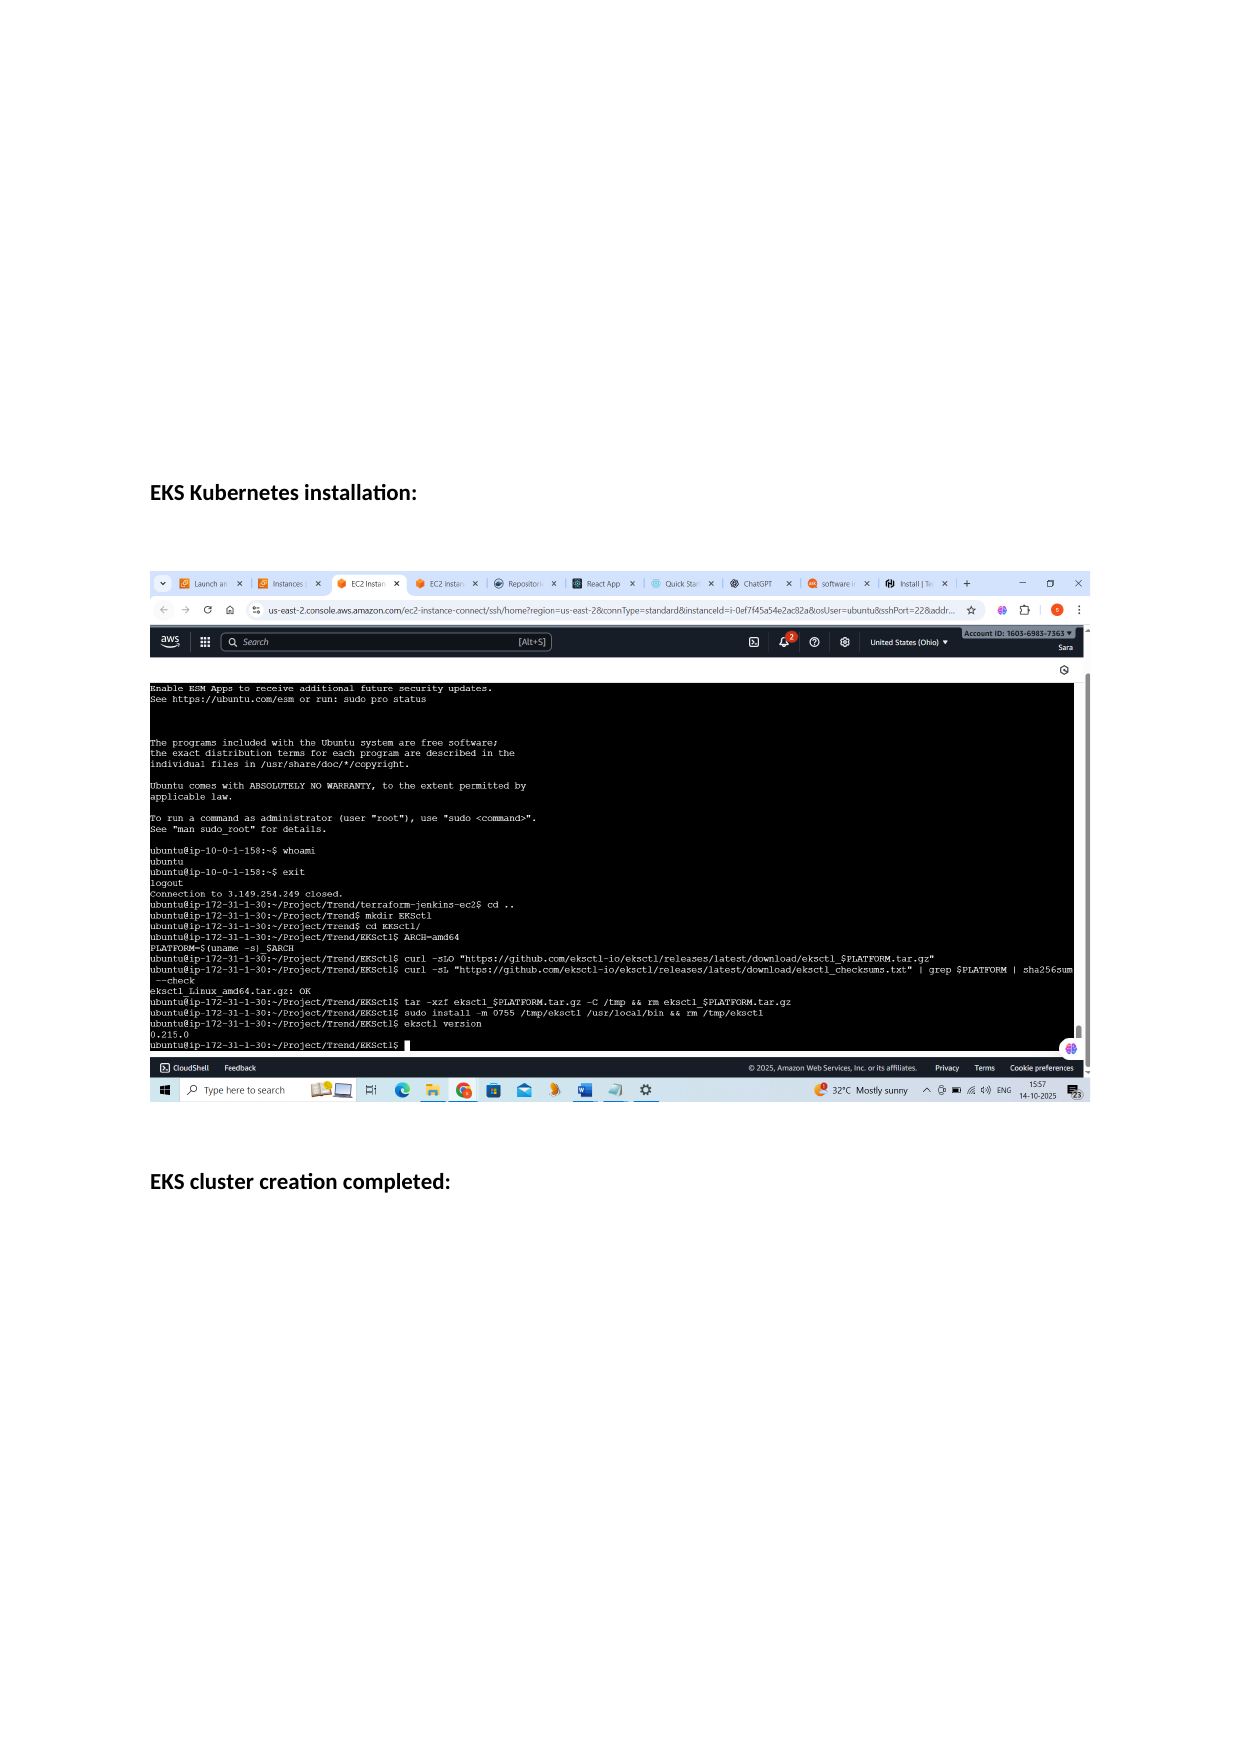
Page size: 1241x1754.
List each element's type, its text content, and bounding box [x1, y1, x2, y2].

text EKS cluster creation completed: [150, 1167, 1090, 1195]
text EKS Kubernetes installation: [150, 478, 1090, 506]
picture [150, 571, 1091, 1102]
